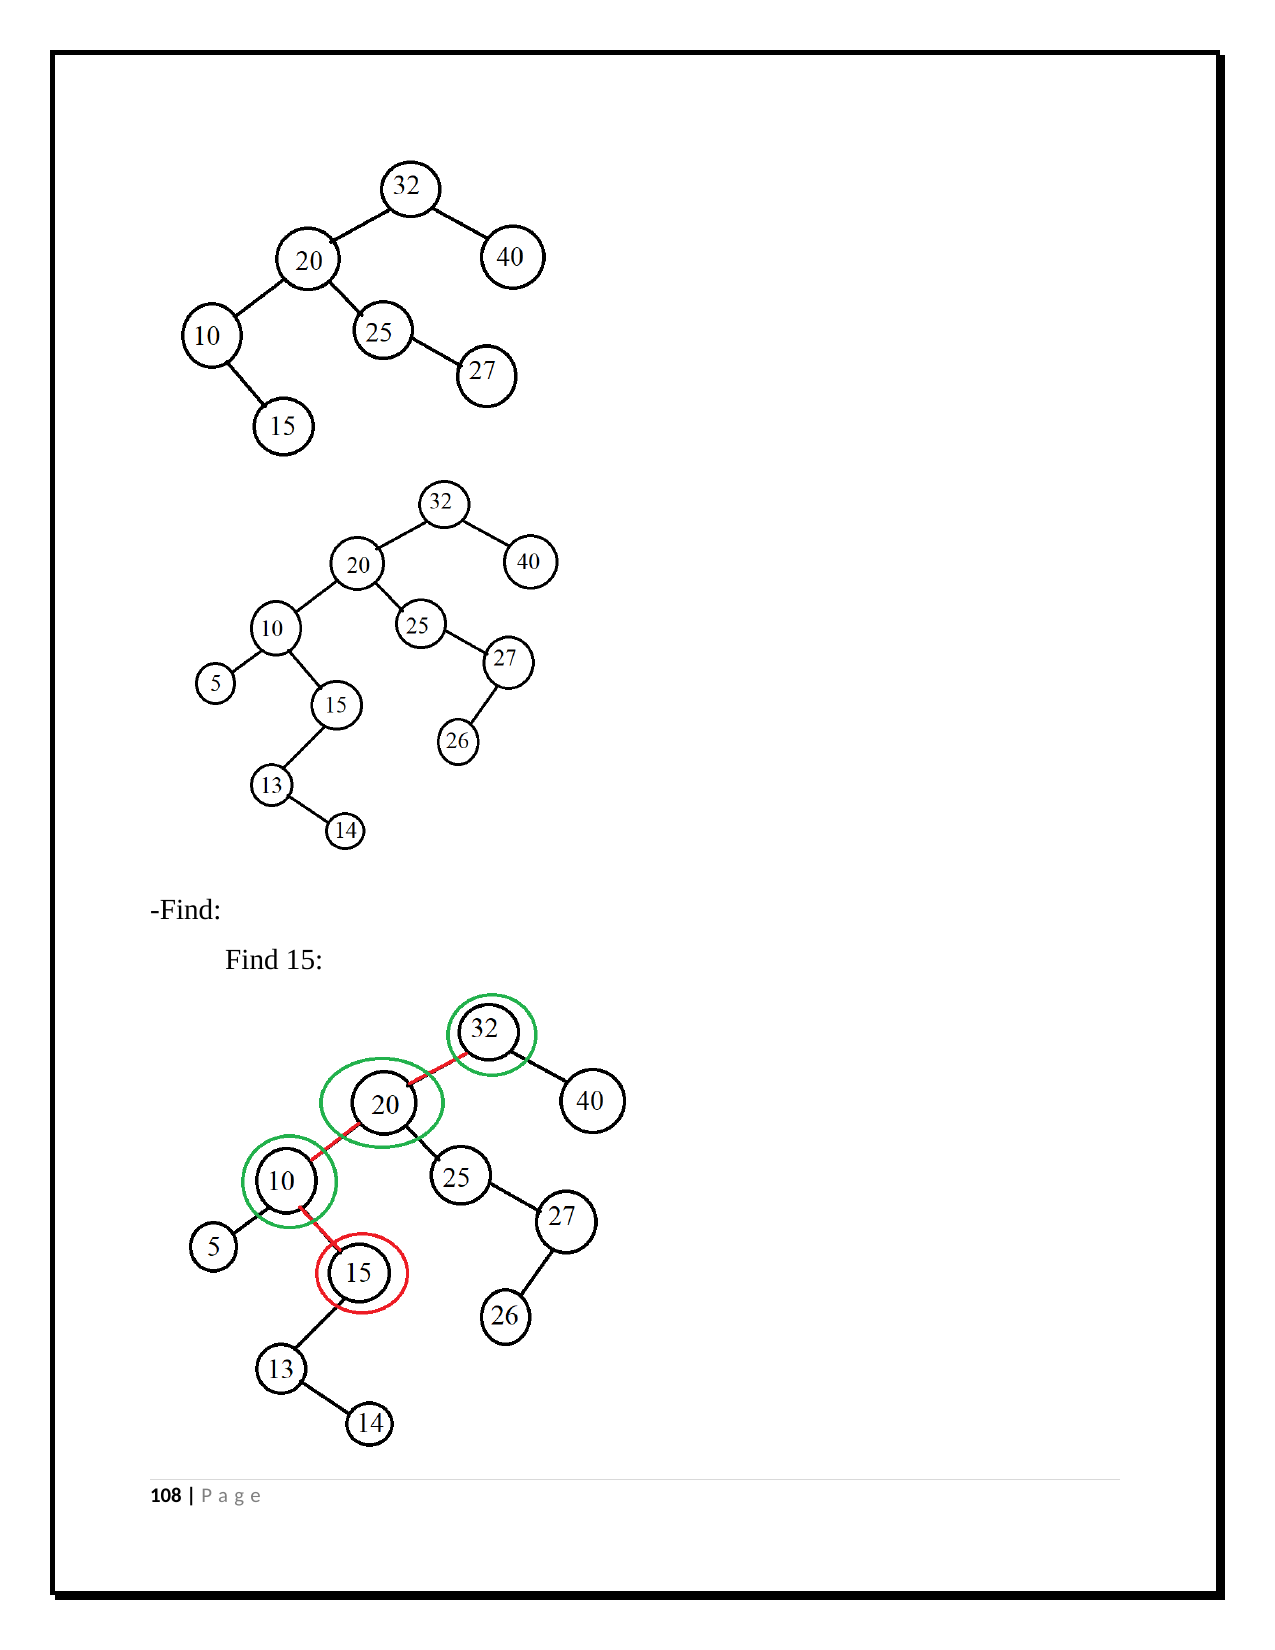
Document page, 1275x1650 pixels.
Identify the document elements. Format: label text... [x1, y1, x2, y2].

text Find 15: [150, 942, 1120, 976]
picture [150, 150, 644, 463]
picture [150, 475, 742, 880]
text -Find: [150, 892, 1120, 925]
picture [150, 992, 762, 1452]
